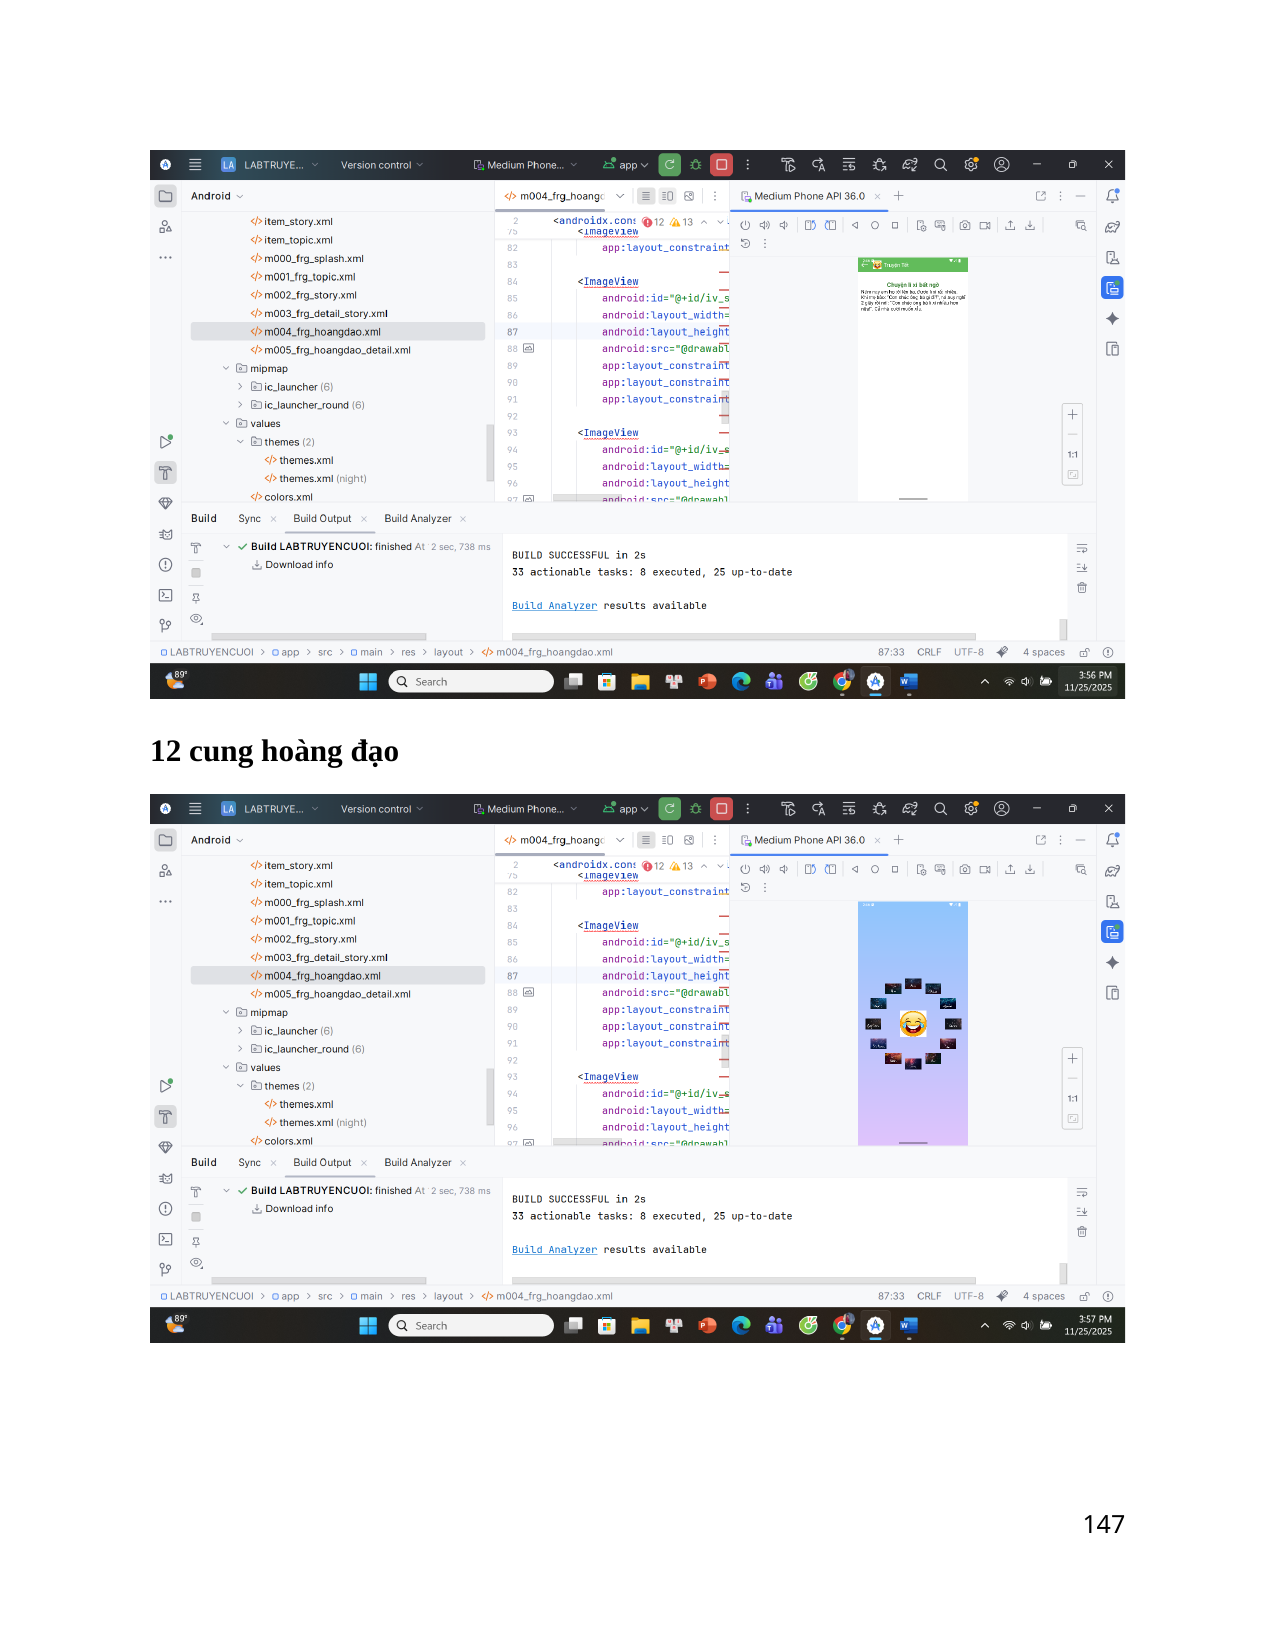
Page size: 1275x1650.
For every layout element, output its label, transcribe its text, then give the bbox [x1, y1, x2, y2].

picture [150, 150, 1125, 699]
picture [150, 794, 1125, 1343]
subtitle 12 cung hoàng đạo [150, 732, 1125, 768]
